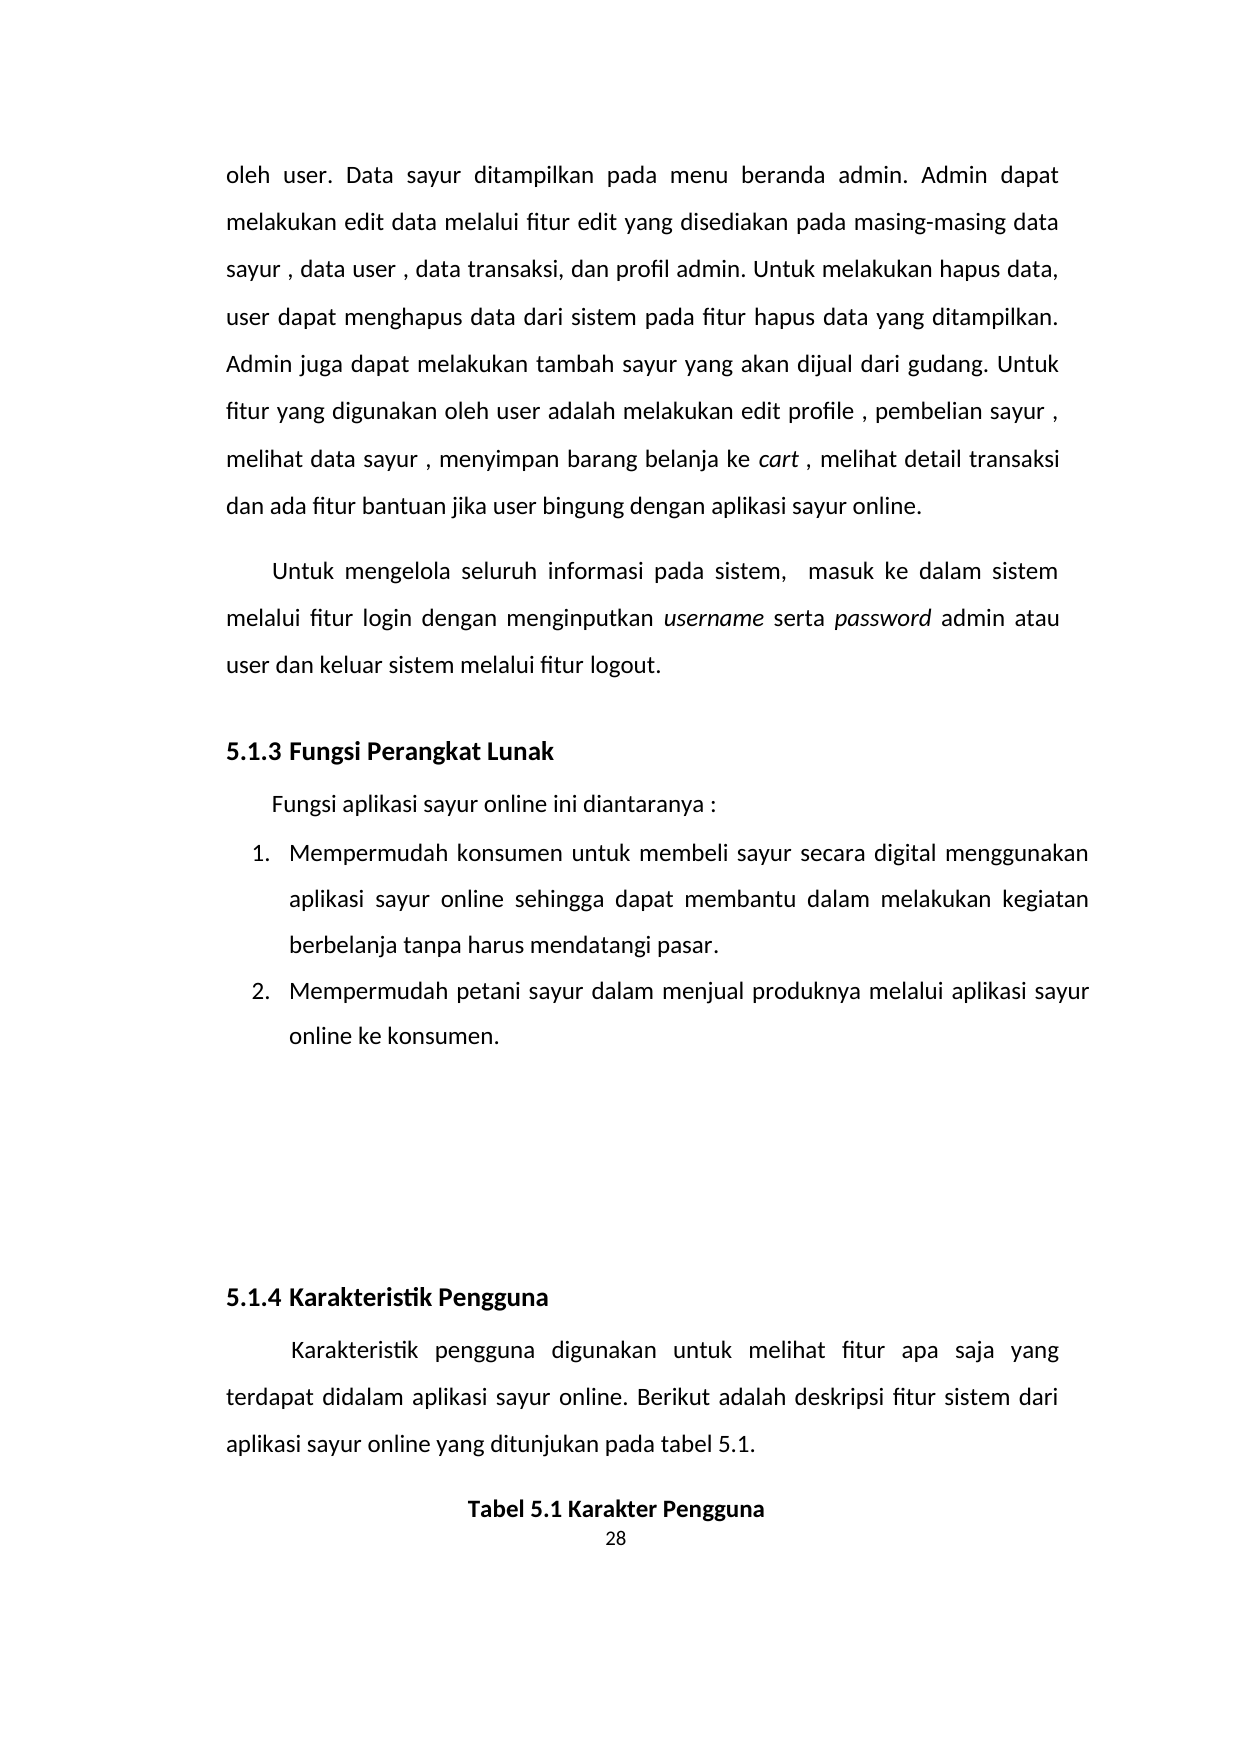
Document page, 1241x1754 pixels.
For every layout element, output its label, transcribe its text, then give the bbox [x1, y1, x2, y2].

subtitle 5.1.3 Fungsi Perangkat Lunak [226, 734, 1092, 767]
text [226, 159, 1060, 521]
list Mempermudah konsumen untuk membeli sayur secara digital menggunakan aplikasi sayur online sehingga dapat membantu dalam melakukan kegiatan berbelanja tanpa harus mendatangi pasar. [251, 838, 1090, 959]
text Fungsi aplikasi sayur online ini diantaranya : [272, 788, 1090, 819]
text Untuk mengelola seluruh informasi pada sistem, masuk ke dalam sistem melalui fitur login dengan menginputkan username serta password admin atau user dan keluar sistem melalui fitur logout. [226, 555, 1060, 680]
text Karakteristik pengguna digunakan untuk melihat fitur apa saja yang terdapat didalam aplikasi sayur online. Berikut adalah deskripsi fitur sistem dari aplikasi sayur online yang ditunjukan pada tabel 5.1. [226, 1334, 1060, 1459]
subtitle 5.1.4 Karakteristik Pengguna [226, 1280, 1092, 1313]
list Mempermudah petani sayur dalam menjual produknya melalui aplikasi sayur online ke konsumen. [251, 975, 1090, 1051]
text Tabel 5.1 Karakter Pengguna [141, 1494, 1092, 1524]
